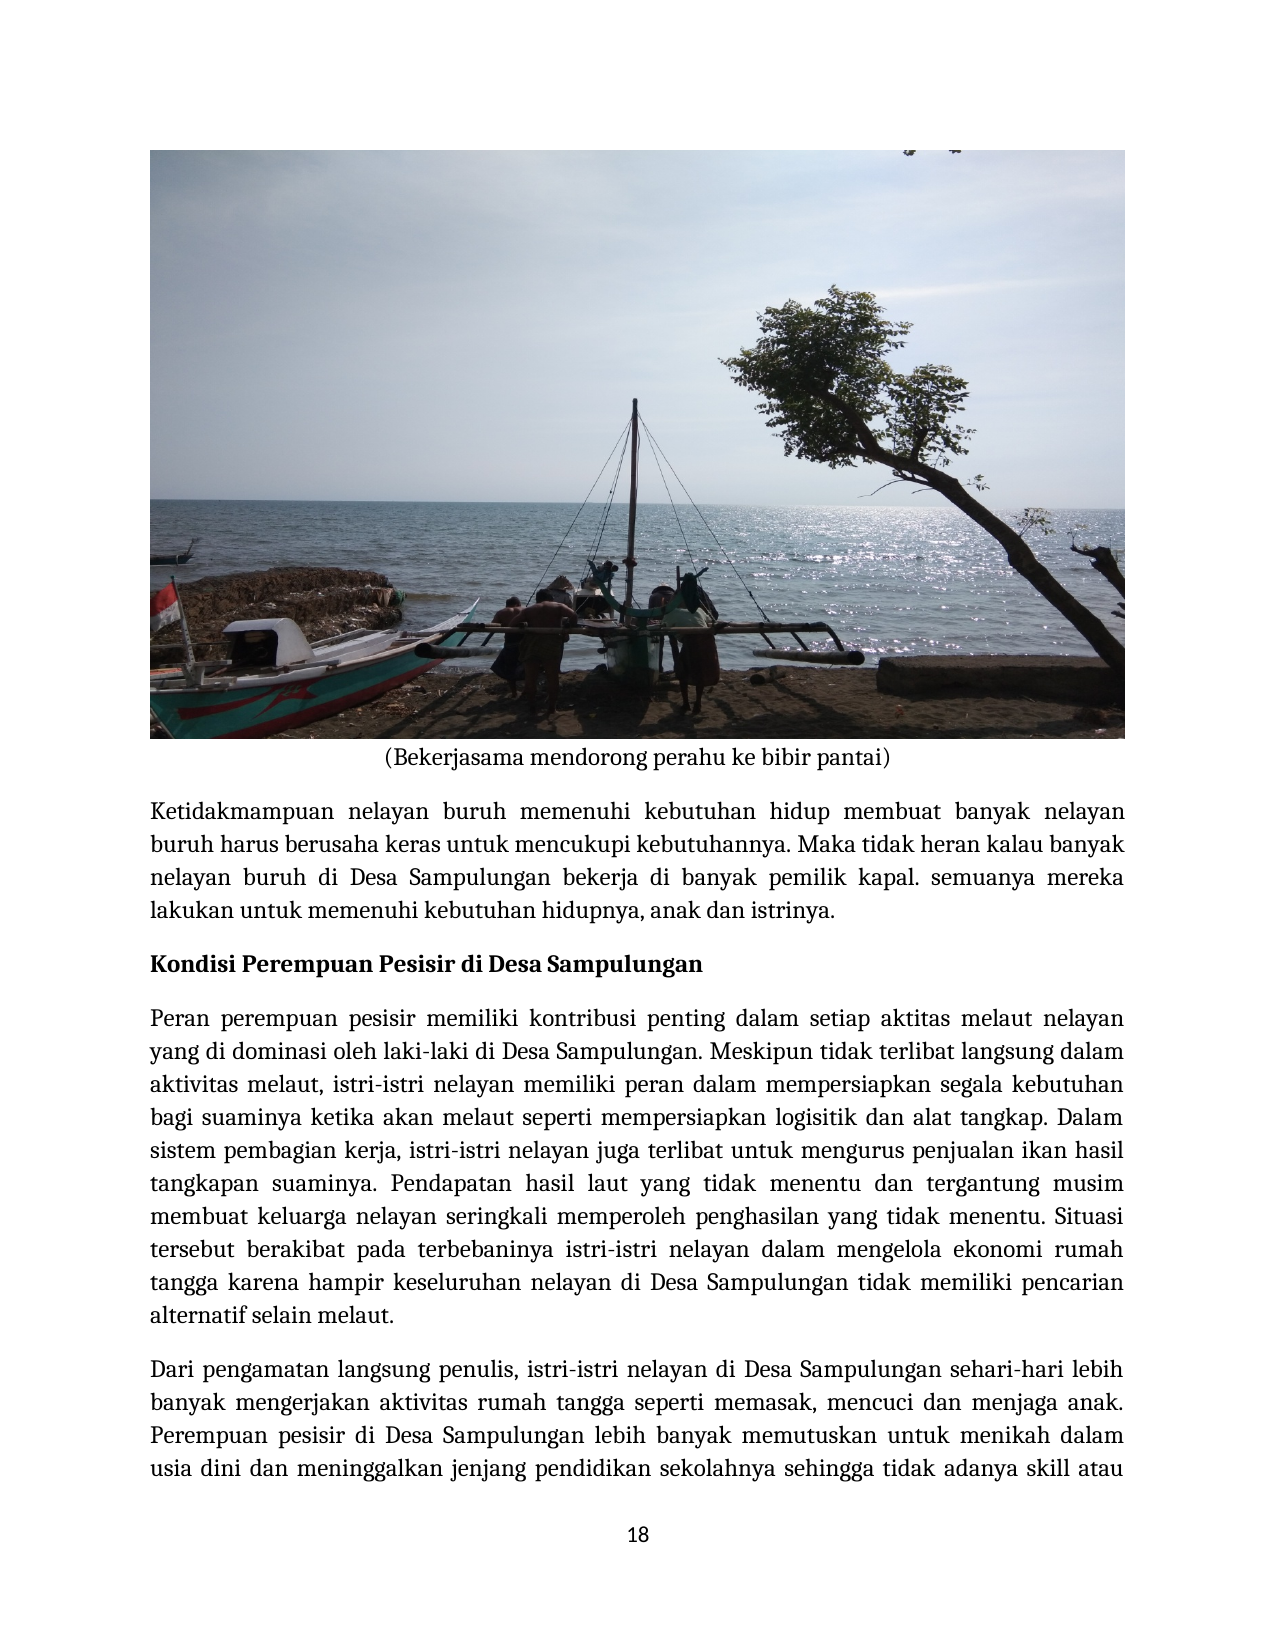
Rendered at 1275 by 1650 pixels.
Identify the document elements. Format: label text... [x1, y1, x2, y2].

picture [150, 150, 1125, 739]
text Kondisi Perempuan Pesisir di Desa Sampulungan [150, 950, 1125, 979]
text Ketidakmampuan nelayan buruh memenuhi kebutuhan hidup membuat banyak nelayan buruh harus berusaha keras untuk mencukupi kebutuhannya. Maka tidak heran kalau banyak nelayan buruh di Desa Sampulungan bekerja di banyak pemilik kapal. semuanya mereka lakukan untuk memenuhi kebutuhan hidupnya, anak dan istrinya. [150, 797, 1125, 925]
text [150, 1355, 1125, 1483]
text (Bekerjasama mendorong perahu ke bibir pantai) [150, 739, 1125, 772]
text Peran perempuan pesisir memiliki kontribusi penting dalam setiap aktitas melaut nelayan yang di dominasi oleh laki-laki di Desa Sampulungan. Meskipun tidak terlibat langsung dalam aktivitas melaut, istri-istri nelayan memiliki peran dalam mempersiapkan segala kebutuhan bagi suaminya ketika akan melaut seperti mempersiapkan logisitik dan alat tangkap. Dalam sistem pembagian kerja, istri-istri nelayan juga terlibat untuk mengurus penjualan ikan hasil tangkapan suaminya. Pendapatan hasil laut yang tidak menentu dan tergantung musim membuat keluarga nelayan seringkali memperoleh penghasilan yang tidak menentu. Situasi tersebut berakibat pada terbebaninya istri-istri nelayan dalam mengelola ekonomi rumah tangga karena hampir keseluruhan nelayan di Desa Sampulungan tidak memiliki pencarian alternatif selain melaut. [150, 1004, 1125, 1330]
